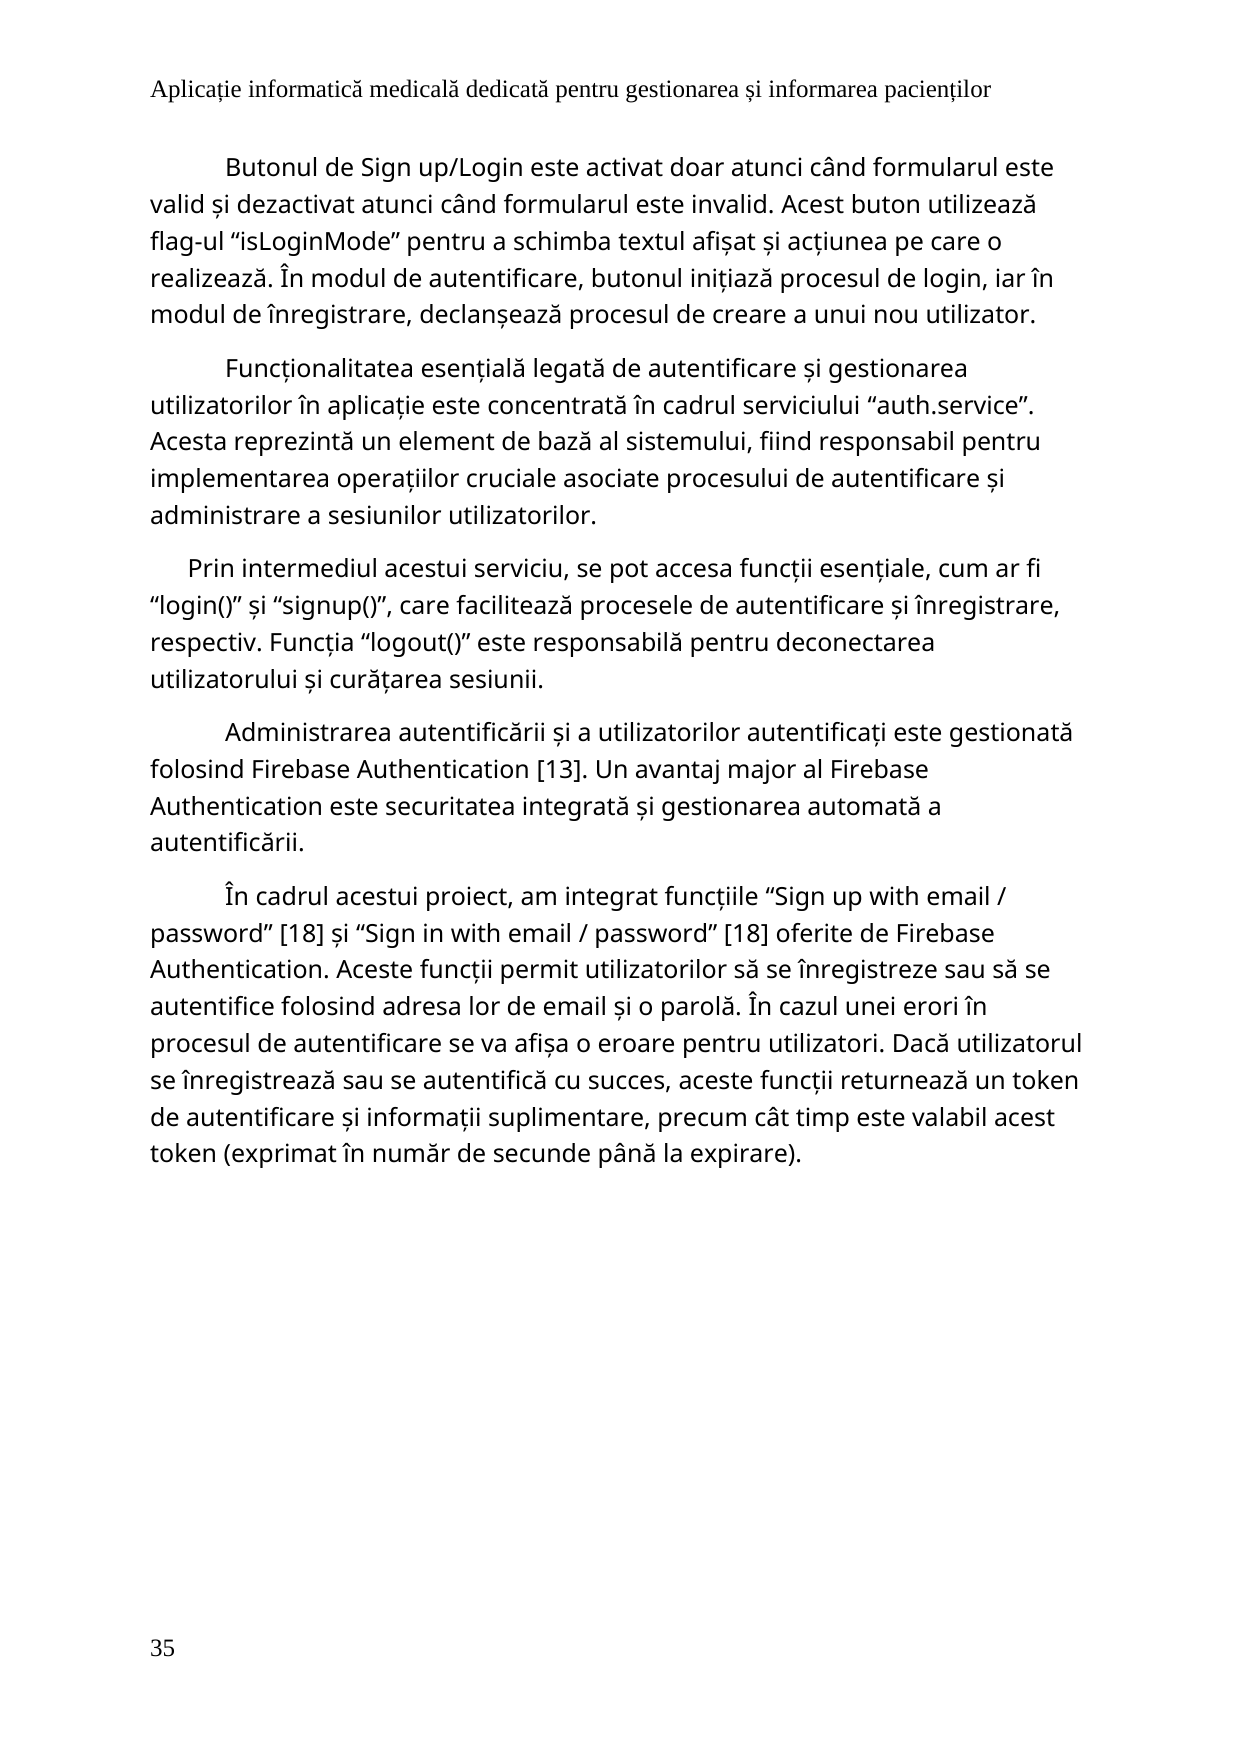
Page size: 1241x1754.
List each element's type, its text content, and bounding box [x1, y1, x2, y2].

text Prin intermediul acestui serviciu, se pot accesa funcții esențiale, cum ar fi “login()” și “signup()”, care facilitează procesele de autentificare și înregistrare, respectiv. Funcția “logout()” este responsabilă pentru deconectarea utilizatorului și curățarea sesiunii. [150, 551, 1090, 695]
text Funcționalitatea esențială legată de autentificare și gestionarea utilizatorilor în aplicație este concentrată în cadrul serviciului “auth.service”. Acesta reprezintă un element de bază al sistemului, fiind responsabil pentru implementarea operațiilor cruciale asociate procesului de autentificare și administrare a sesiunilor utilizatorilor. [150, 351, 1090, 532]
text Administrarea autentificării și a utilizatorilor autentificați este gestionată folosind Firebase Authentication. Un avantaj major al Firebase Authentication este securitatea integrată și gestionarea automată a autentificării. [150, 715, 1090, 859]
text În cadrul acestui proiect, am integrat funcțiile “Sign up with email / password” și “Sign in with email / password” oferite de Firebase Authentication. Aceste funcții permit utilizatorilor să se înregistreze sau să se autentifice folosind adresa lor de email și o parolă. În cazul unei erori în procesul de autentificare se va afișa o eroare pentru utilizatori. Dacă utilizatorul se înregistrează sau se autentifică cu succes, aceste funcții returnează un token de autentificare și informații suplimentare, precum cât timp este valabil acest token (exprimat în număr de secunde până la expirare). [150, 878, 1090, 1170]
text Butonul de Sign up/Login este activat doar atunci când formularul este valid și dezactivat atunci când formularul este invalid. Acest buton utilizează flag-ul “isLoginMode” pentru a schimba textul afișat și acțiunea pe care o realizează. În modul de autentificare, butonul inițiază procesul de login, iar în modul de înregistrare, declanșează procesul de creare a unui nou utilizator. [150, 150, 1090, 331]
